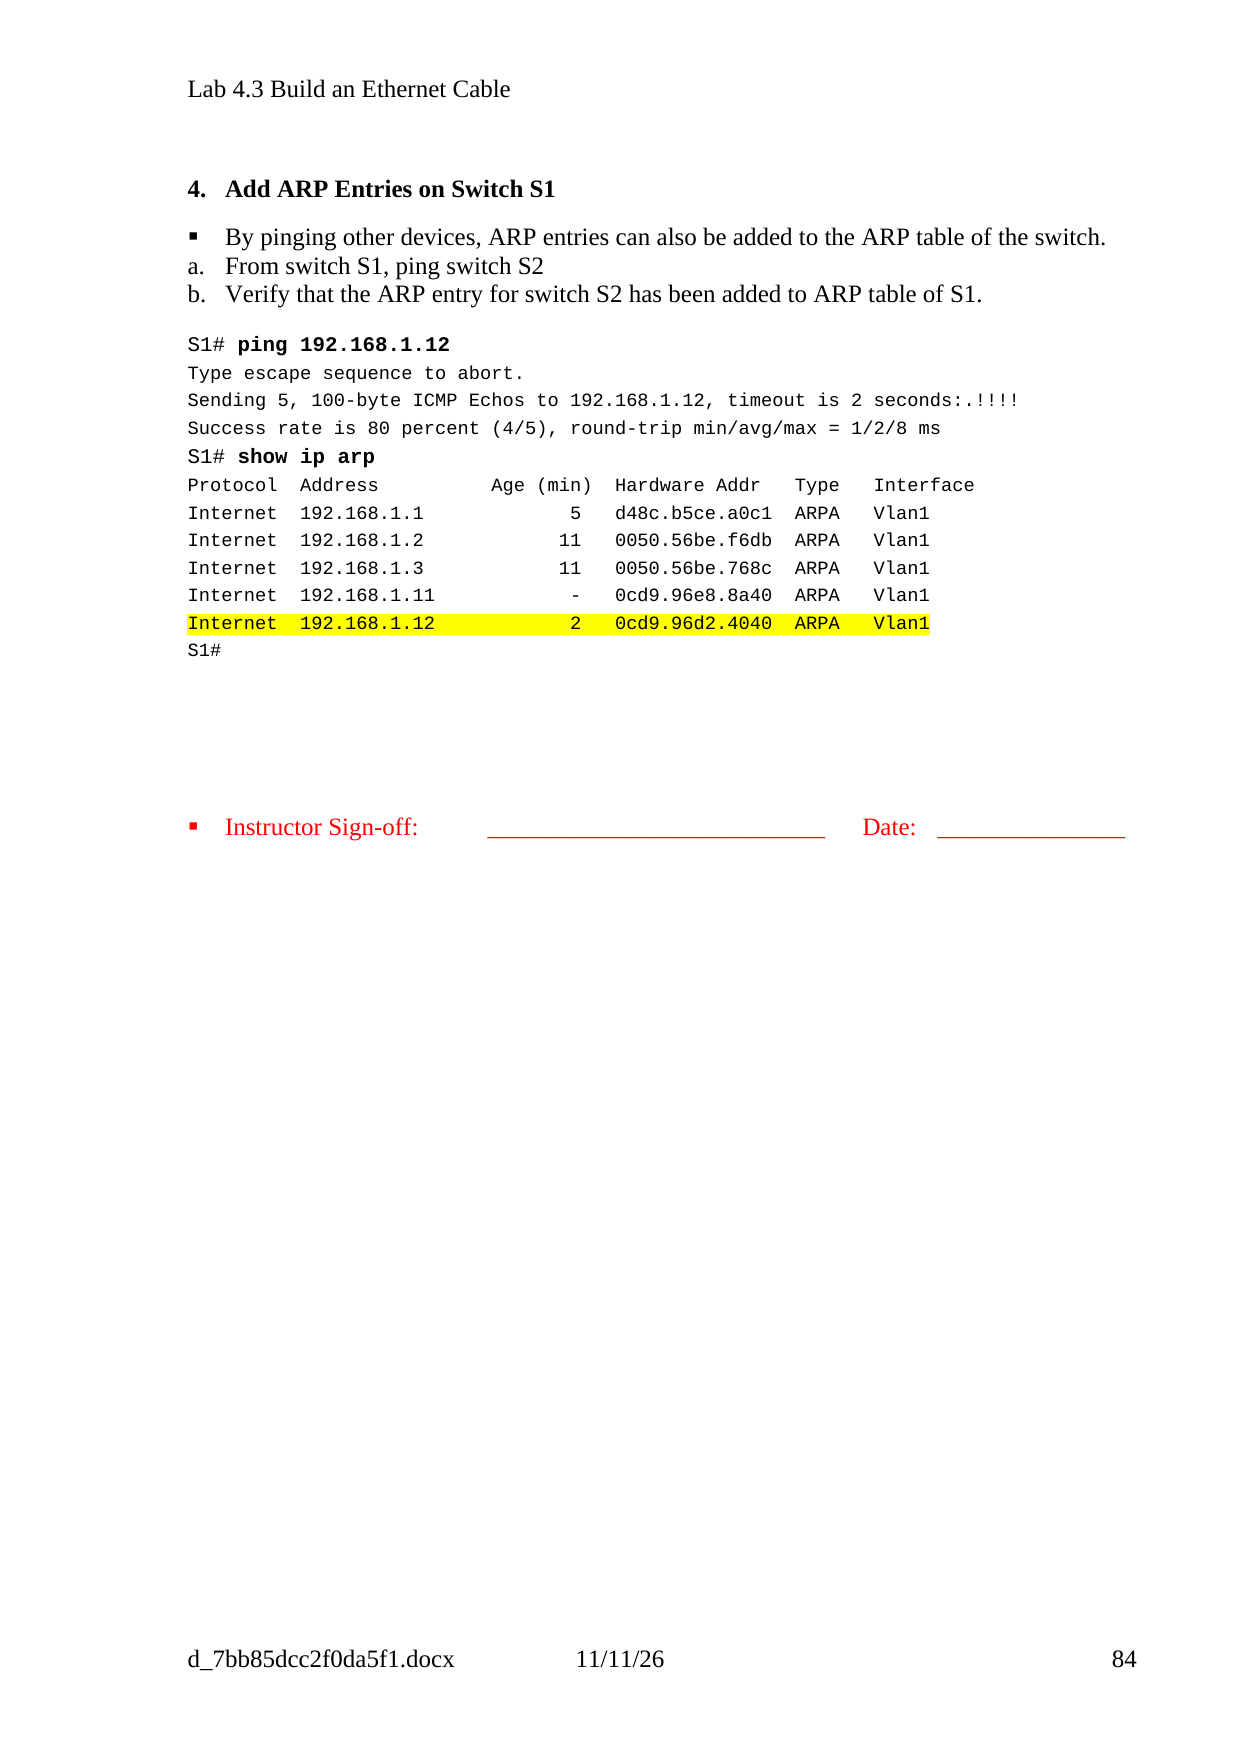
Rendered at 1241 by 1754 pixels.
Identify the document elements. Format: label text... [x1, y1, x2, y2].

text Internet 192.168.1.3 11 0050.56be.768c ARPA Vlan1 [187, 558, 1137, 580]
text Sending 5, 100-byte ICMP Echos to 192.168.1.12, timeout is 2 seconds:.!!!! [187, 391, 1137, 412]
text Internet 192.168.1.1 5 d48c.b5ce.a0c1 ARPA Vlan1 [187, 503, 1137, 525]
text Internet 192.168.1.11 - 0cd9.96e8.8a40 ARPA Vlan1 [187, 586, 1137, 607]
list Verify that the ARP entry for switch S2 has been added to ARP table of S1. [187, 279, 1137, 308]
text Type escape sequence to abort. [187, 363, 1137, 385]
text S1# [187, 641, 1137, 662]
text S1# show ip arp [187, 446, 1137, 470]
list Add ARP Entries on Switch S1 [187, 174, 1137, 203]
text S1# ping 192.168.1.12 [187, 334, 1137, 357]
list By pinging other devices, ARP entries can also be added to the ARP table of the switch. [187, 222, 1137, 251]
list From switch S1, ping switch S2 [187, 251, 1137, 279]
text Protocol Address Age (min) Hardware Addr Type Interface [187, 476, 1137, 497]
text Success rate is 80 percent (4/5), round-trip min/avg/max = 1/2/8 ms [187, 418, 1137, 440]
list Instructor Sign-off: ___________________________ Date: _______________ [187, 812, 1137, 841]
text Internet 192.168.1.2 11 0050.56be.f6db ARPA Vlan1 [187, 531, 1137, 552]
text Internet 192.168.1.12 2 0cd9.96d2.4040 ARPA Vlan1 [187, 613, 1137, 635]
